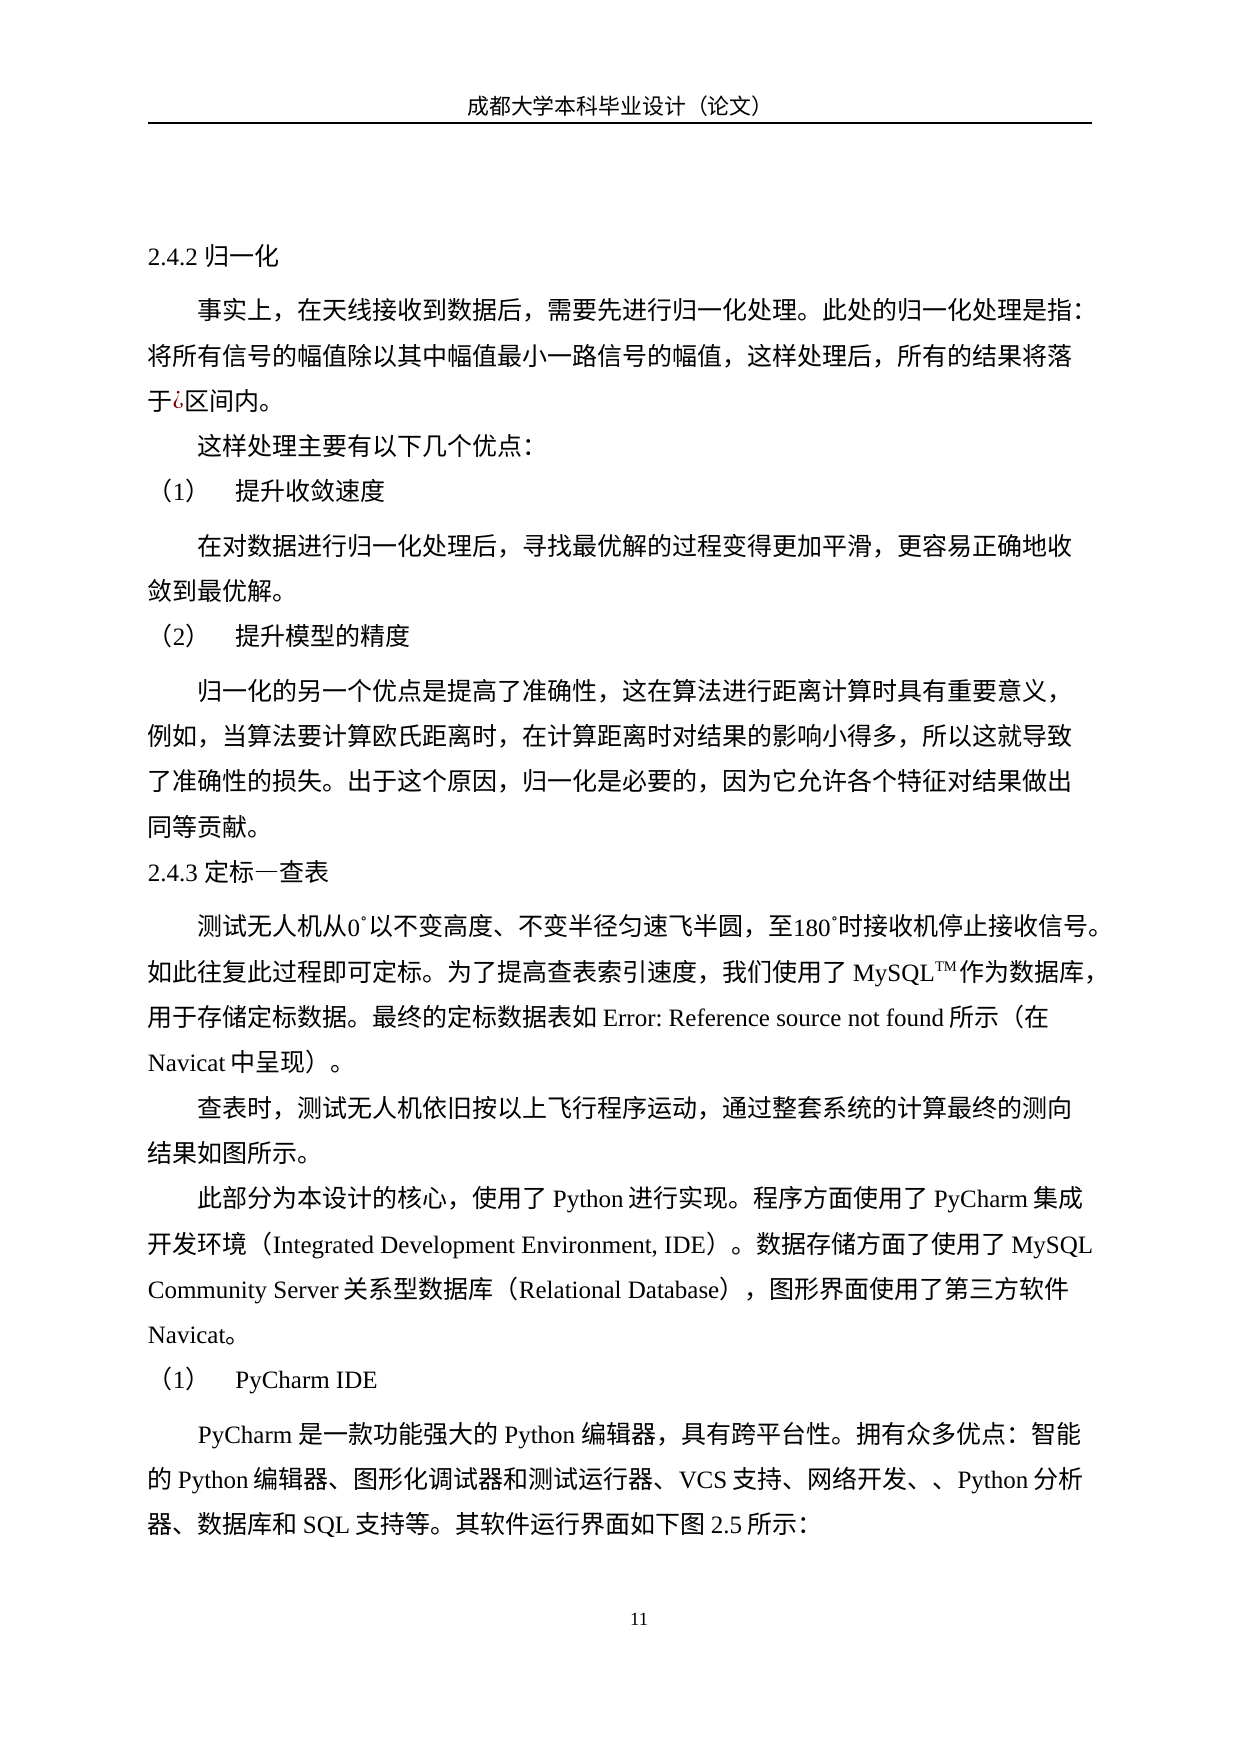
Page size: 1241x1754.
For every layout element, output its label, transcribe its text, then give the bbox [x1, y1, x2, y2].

text 查表时，测试无人机依旧按以上飞行程序运动，通过整套系统的计算最终的测向结果如图所示。 [148, 1088, 1092, 1170]
text PyCharm 是一款功能强大的 Python 编辑器，具有跨平台性。拥有众多优点：智能的Python编辑器、图形化调试器和测试运行器、VCS支持、网络开发、、Python分析器、数据库和SQL支持等。其软件运行界面如下图 2.5所示： [148, 1414, 1092, 1541]
subtitle 提升模型的精度 [148, 617, 1092, 653]
subtitle 定标—查表 [148, 852, 1092, 889]
text 此部分为本设计的核心，使用了Python进行实现。程序方面使用了PyCharm集成开发环境（Integrated Development Environment, IDE）。数据存储方面了使用了MySQL Community Server关系型数据库（Relational Database），图形界面使用了第三方软件Navicat。 [148, 1179, 1092, 1351]
subtitle 提升收敛速度 [148, 472, 1092, 508]
text 事实上，在天线接收到数据后，需要先进行归一化处理。此处的归一化处理是指：将所有信号的幅值除以其中幅值最小一路信号的幅值，这样处理后，所有的结果将落于区间内。 [148, 291, 1092, 417]
text 归一化的另一个优点是提高了准确性，这在算法进行距离计算时具有重要意义，例如，当算法要计算欧氏距离时，在计算距离时对结果的影响小得多，所以这就导致了准确性的损失。出于这个原因，归一化是必要的，因为它允许各个特征对结果做出同等贡献。 [148, 671, 1092, 843]
text 这样处理主要有以下几个优点： [148, 427, 1092, 463]
text 在对数据进行归一化处理后，寻找最优解的过程变得更加平滑，更容易正确地收敛到最优解。 [148, 526, 1092, 608]
subtitle PyCharm IDE [148, 1360, 1092, 1396]
subtitle 归一化 [148, 236, 1092, 272]
